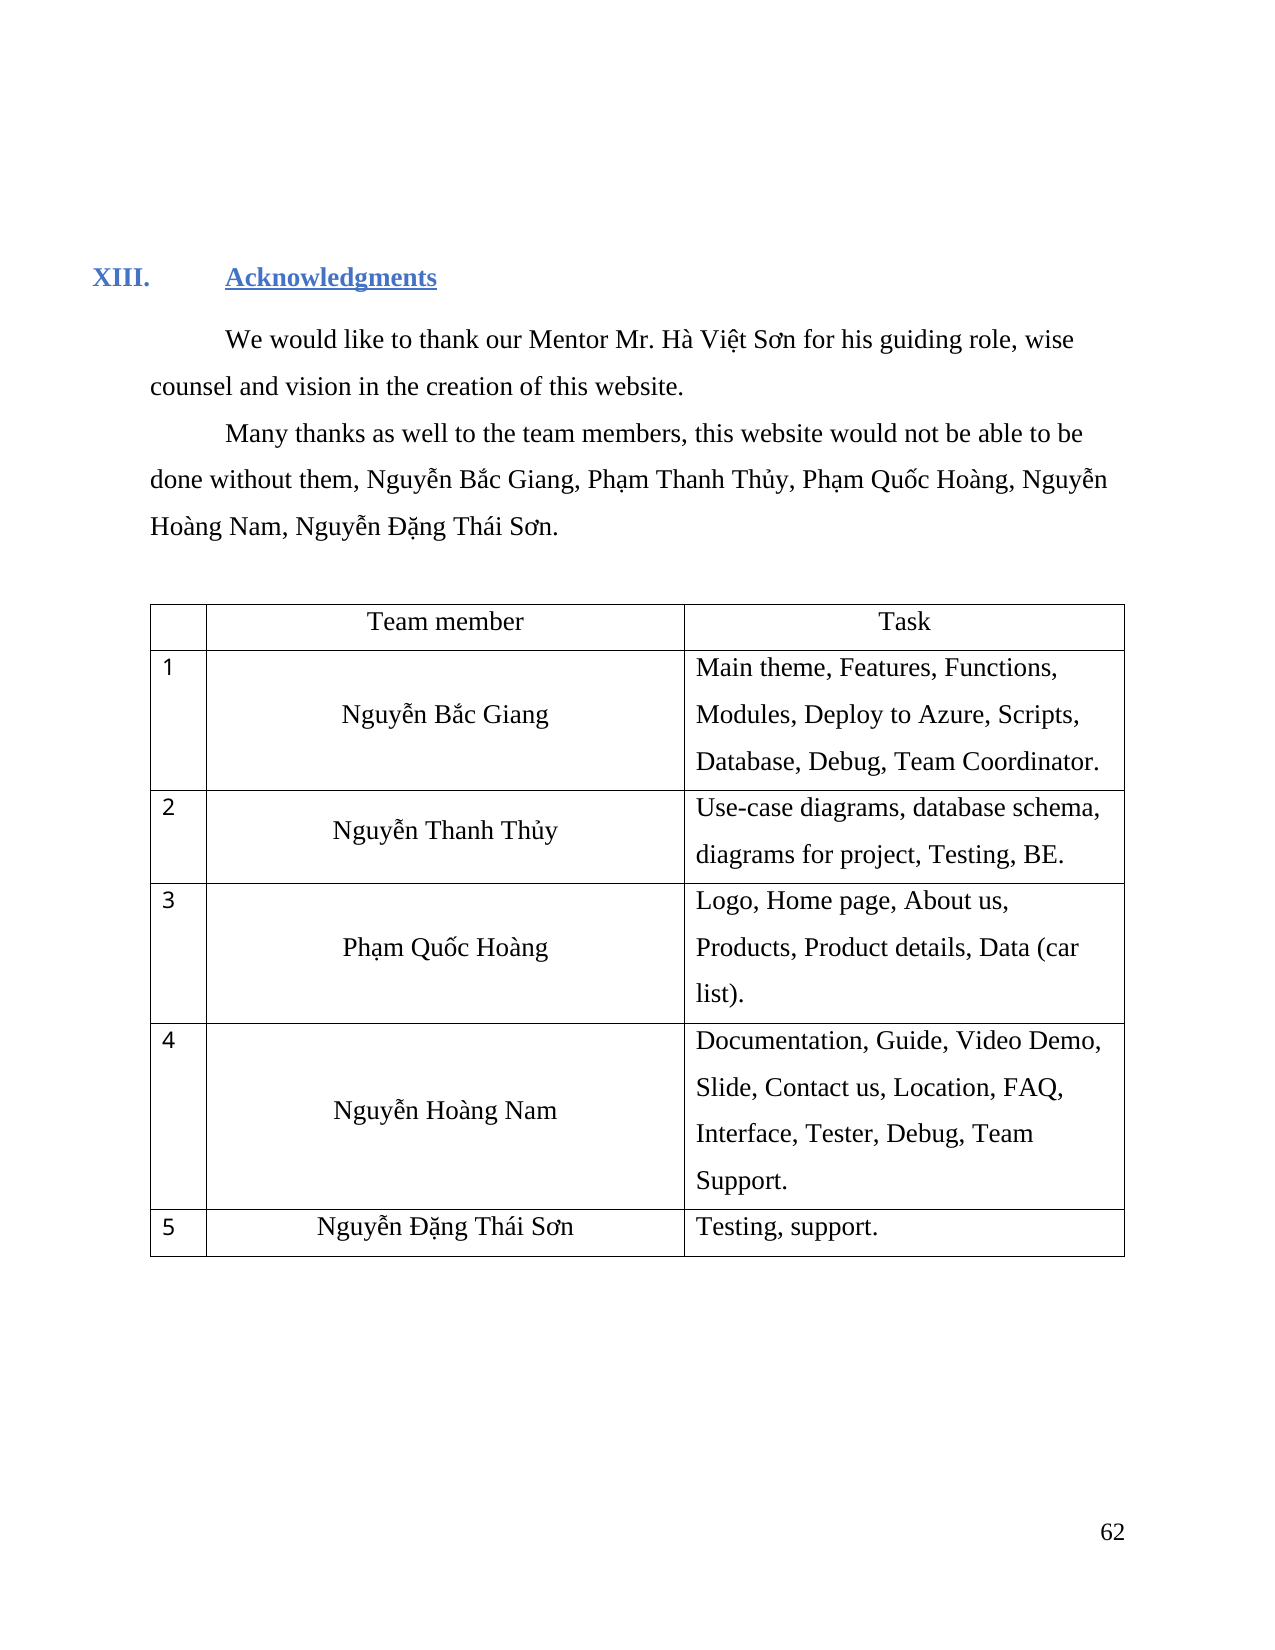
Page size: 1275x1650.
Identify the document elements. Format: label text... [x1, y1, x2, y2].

text We would like to thank our Mentor Mr. Hà Việt Sơn for his guiding role, wise counsel and vision in the creation of this website. [150, 323, 1125, 401]
table_cell Use-case diagrams, database schema, diagrams for project, Testing, BE. [685, 791, 1124, 883]
table_cell Testing, support. [685, 1210, 1124, 1256]
table_cell Nguyễn Hoàng Nam [207, 1024, 684, 1209]
table_cell Main theme, Features, Functions, Modules, Deploy to Azure, Scripts, Database, Debug, Team Coordinator. [685, 651, 1124, 790]
table_cell Logo, Home page, About us, Products, Product details, Data (car list). [685, 884, 1124, 1023]
table_cell 3 [151, 884, 206, 1023]
table_cell Nguyễn Bắc Giang [207, 651, 684, 790]
table_header Task [685, 605, 1124, 650]
table_header [151, 605, 206, 650]
subtitle Acknowledgments [150, 261, 1125, 292]
table_cell 2 [151, 791, 206, 883]
table_cell Nguyễn Đặng Thái Sơn [207, 1210, 684, 1256]
table_cell Phạm Quốc Hoàng [207, 884, 684, 1023]
table_cell 4 [151, 1024, 206, 1209]
table_cell Nguyễn Thanh Thủy [207, 791, 684, 883]
table_cell 1 [151, 651, 206, 790]
table_cell Documentation, Guide, Video Demo, Slide, Contact us, Location, FAQ, Interface, Tester, Debug, Team Support. [685, 1024, 1124, 1209]
table_cell 5 [151, 1210, 206, 1256]
text Many thanks as well to the team members, this website would not be able to be done without them, Nguyễn Bắc Giang, Phạm Thanh Thủy, Phạm Quốc Hoàng, Nguyễn Hoàng Nam, Nguyễn Đặng Thái Sơn. [150, 417, 1125, 541]
table_header Team member [207, 605, 684, 650]
